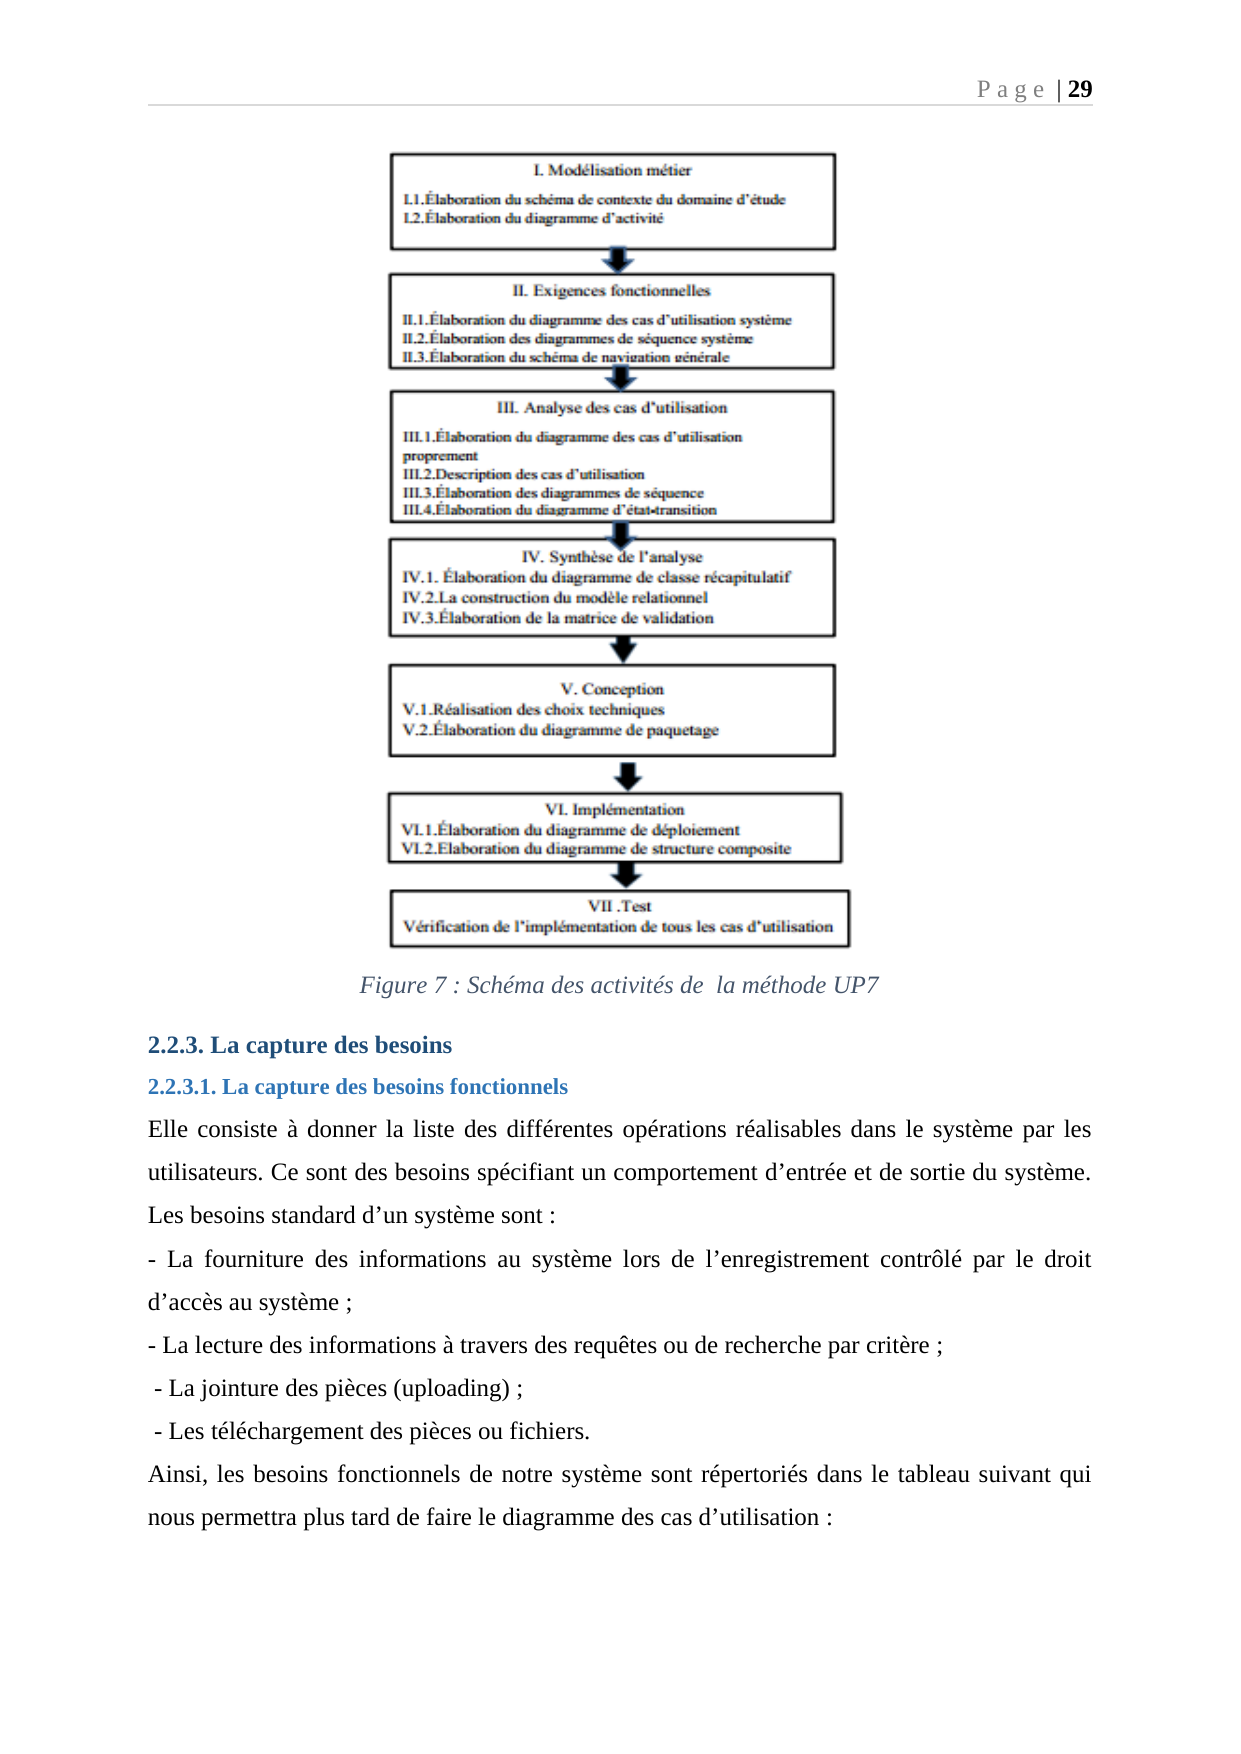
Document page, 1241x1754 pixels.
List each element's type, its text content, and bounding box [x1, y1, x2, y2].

text - La jointure des pièces (uploading) ; [148, 1373, 1093, 1402]
text Figure 7 : Schéma des activités de la méthode UP7 [148, 970, 1093, 999]
text Elle consiste à donner la liste des différentes opérations réalisables dans le système par les utilisateurs. Ce sont des besoins spécifiant un comportement d’entrée et de sortie du système. Les besoins standard d’un système sont : [148, 1114, 1093, 1229]
subtitle 2.2.3. La capture des besoins [148, 1030, 1093, 1058]
picture [381, 147, 859, 956]
subtitle 2.2.3.1. La capture des besoins fonctionnels [148, 1073, 1093, 1100]
text - Les téléchargement des pièces ou fichiers. [148, 1416, 1093, 1445]
text Ainsi, les besoins fonctionnels de notre système sont répertoriés dans le tableau suivant qui nous permettra plus tard de faire le diagramme des cas d’utilisation : [148, 1459, 1093, 1531]
text - La lecture des informations à travers des requêtes ou de recherche par critère ; [148, 1330, 1093, 1359]
text - La fourniture des informations au système lors de l’enregistrement contrôlé par le droit d’accès au système ; [148, 1244, 1093, 1316]
